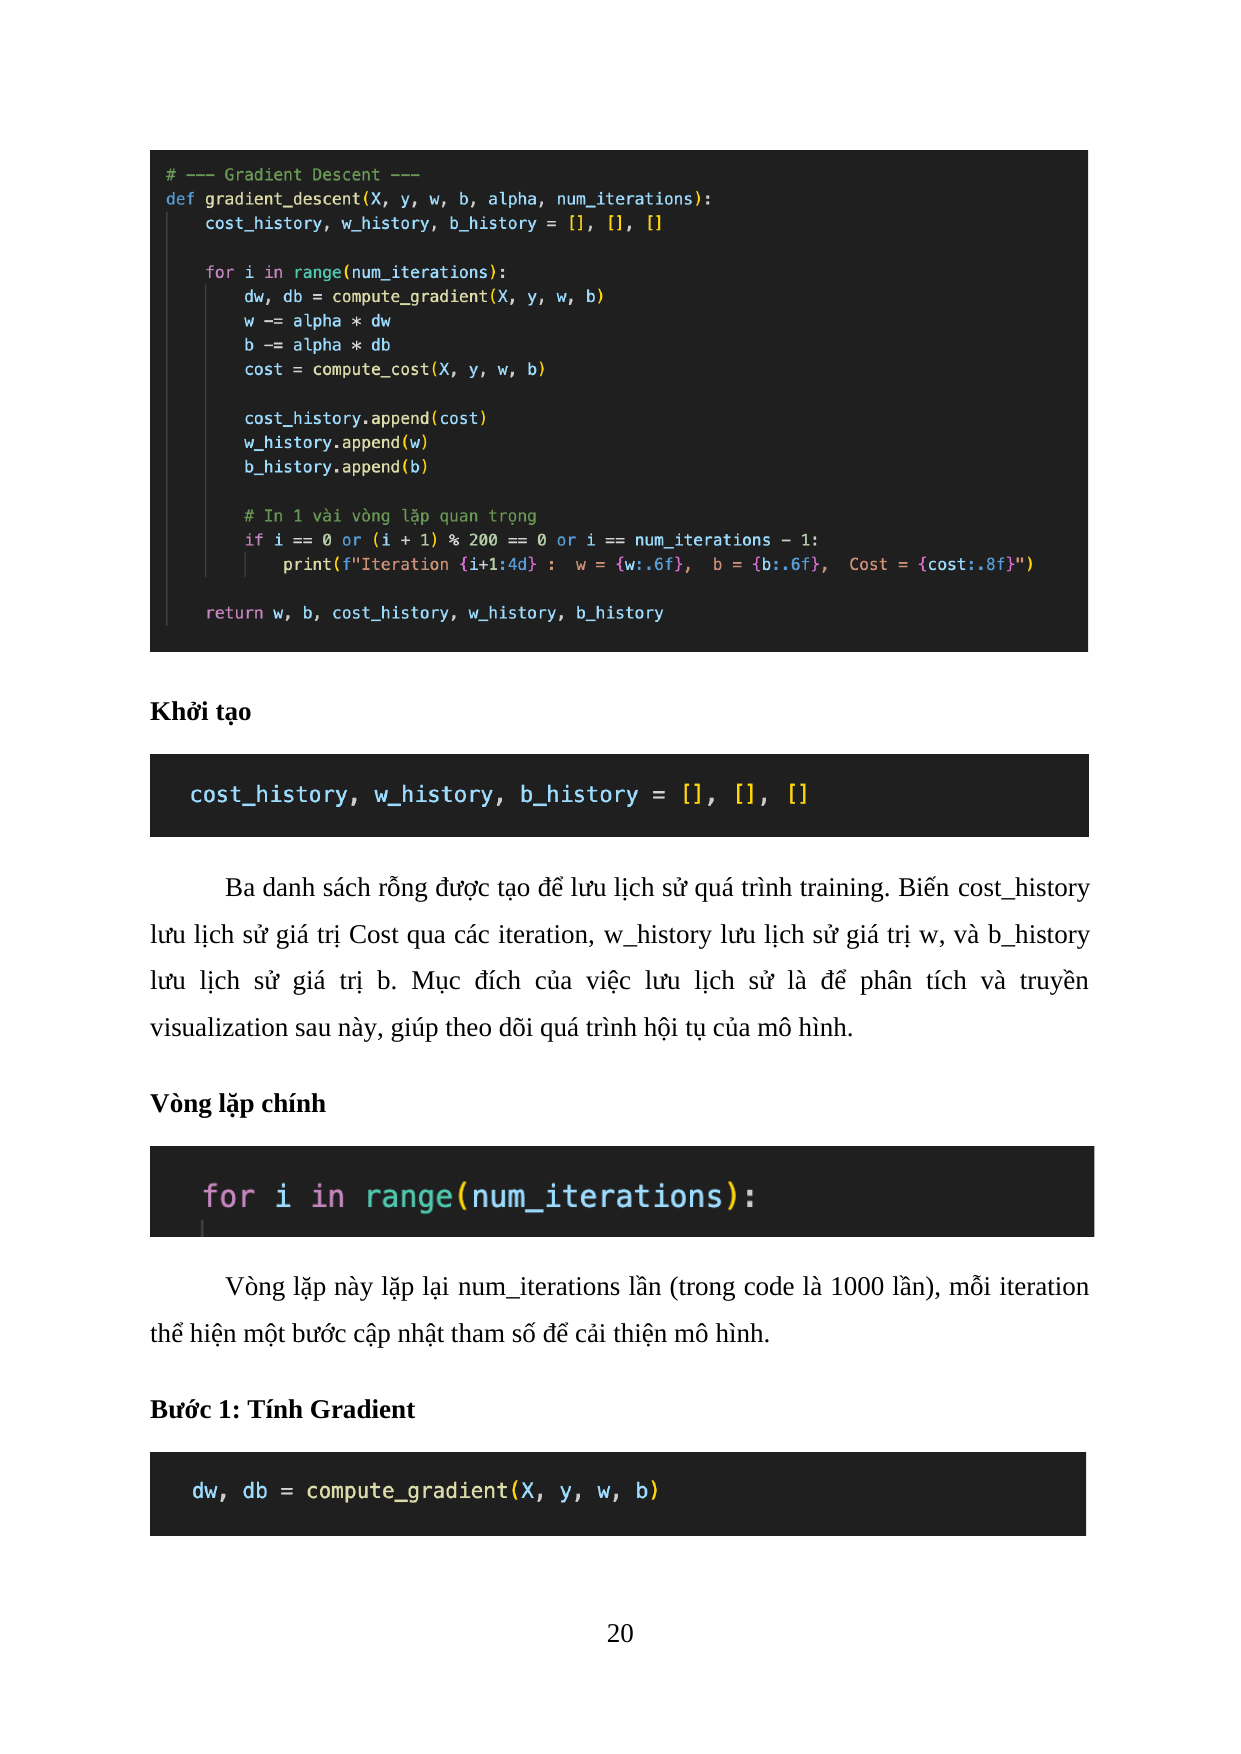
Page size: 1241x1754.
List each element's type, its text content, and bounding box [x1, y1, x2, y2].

picture [150, 150, 1089, 652]
subtitle Khởi tạo [150, 695, 1090, 726]
text Ba danh sách rỗng được tạo để lưu lịch sử quá trình training. Biến cost_history lưu lịch sử giá trị Cost qua các iteration, w_history lưu lịch sử giá trị w, và b_history lưu lịch sử giá trị b. Mục đích của việc lưu lịch sử là để phân tích và truyền visualization sau này, giúp theo dõi quá trình hội tụ của mô hình. [150, 871, 1090, 1042]
subtitle Vòng lặp chính [150, 1087, 1090, 1118]
text Vòng lặp này lặp lại num_iterations lần (trong code là 1000 lần), mỗi iteration thể hiện một bước cập nhật tham số để cải thiện mô hình. [150, 1271, 1090, 1348]
picture [150, 754, 1089, 837]
picture [150, 1452, 1087, 1536]
subtitle Bước 1: Tính Gradient [150, 1393, 1090, 1424]
picture [150, 1146, 1095, 1237]
